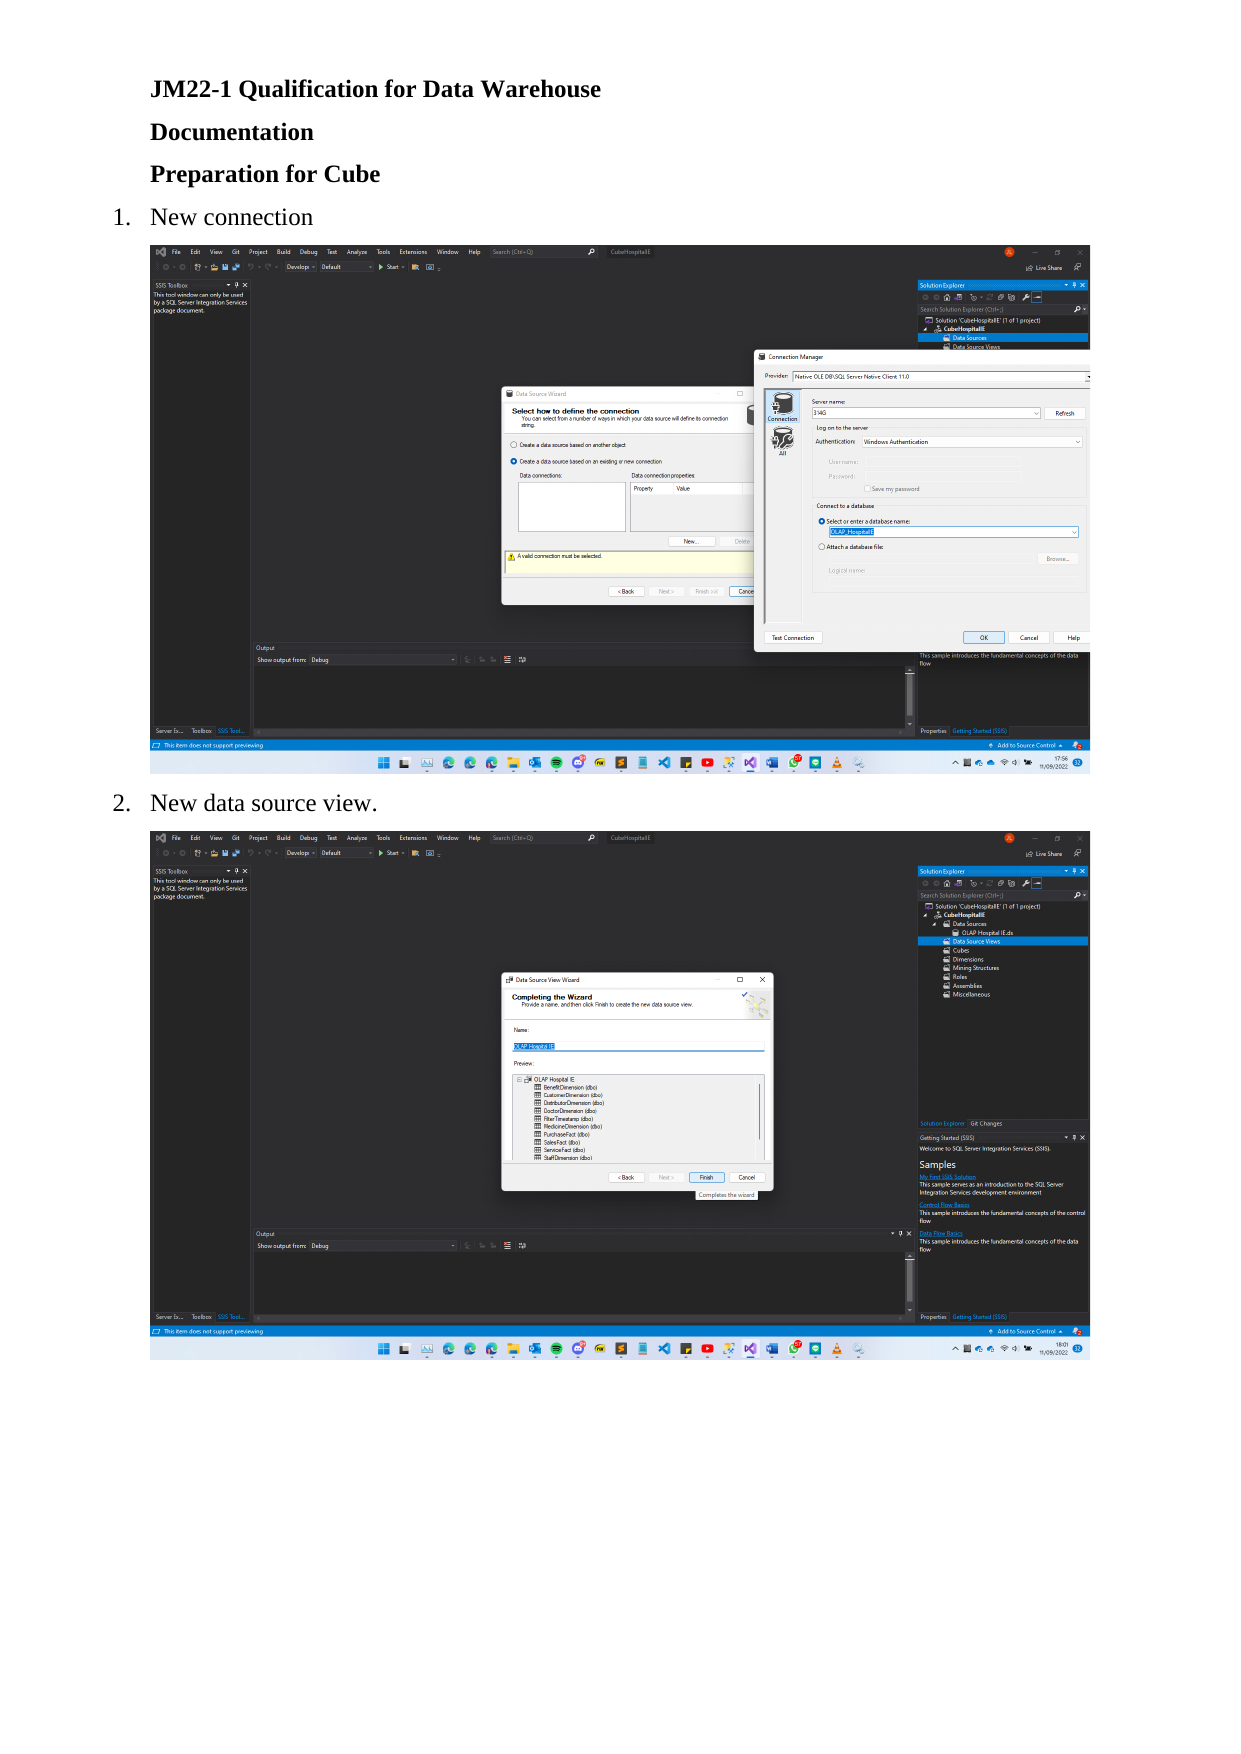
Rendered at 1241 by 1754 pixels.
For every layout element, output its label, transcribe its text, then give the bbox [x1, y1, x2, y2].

list New data source view. [112, 788, 1090, 817]
picture [150, 245, 1091, 774]
picture [150, 831, 1091, 1360]
list New connection [112, 202, 1090, 231]
list Preparation for Cube [150, 159, 1090, 187]
